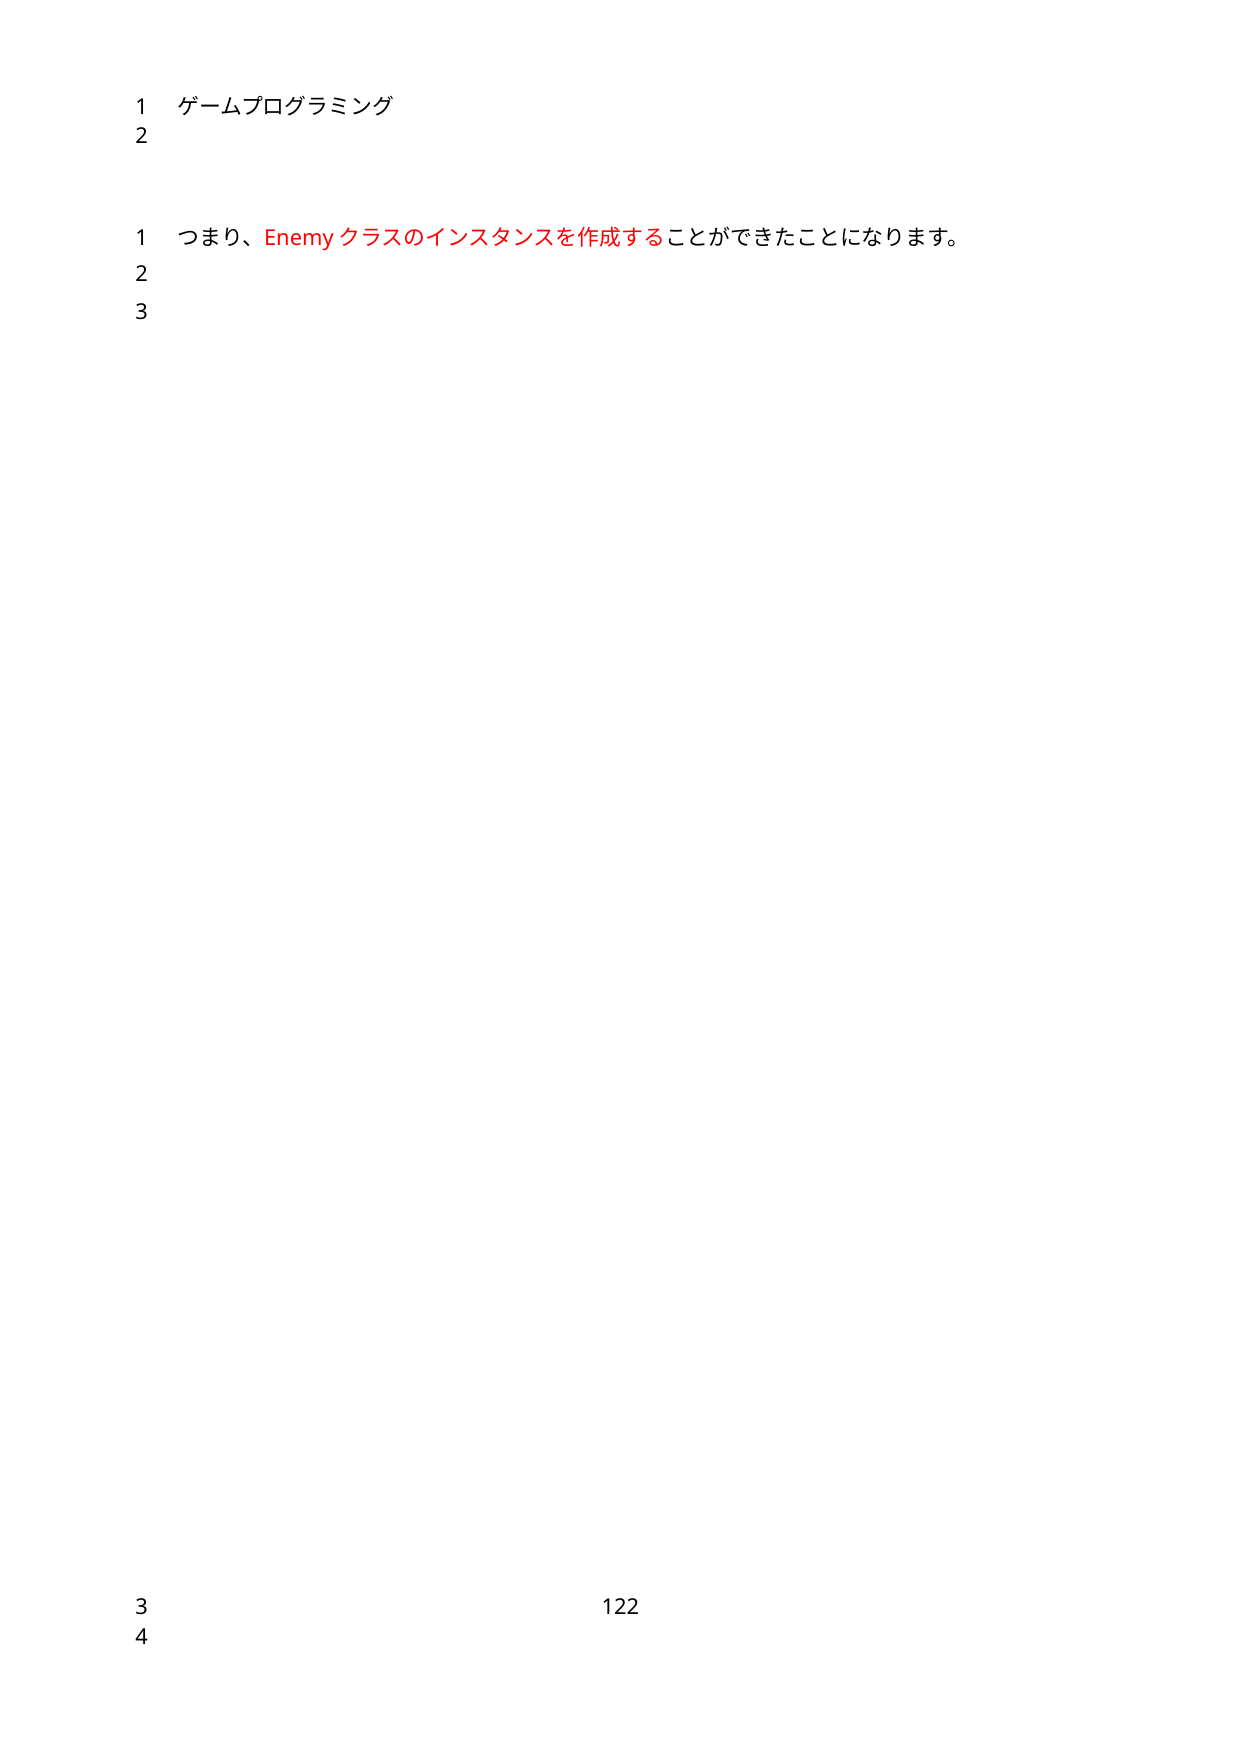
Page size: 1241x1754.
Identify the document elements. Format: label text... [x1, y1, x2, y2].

text つまり、Enemyクラスのインスタンスを作成することができたことになります。 [177, 217, 1063, 254]
